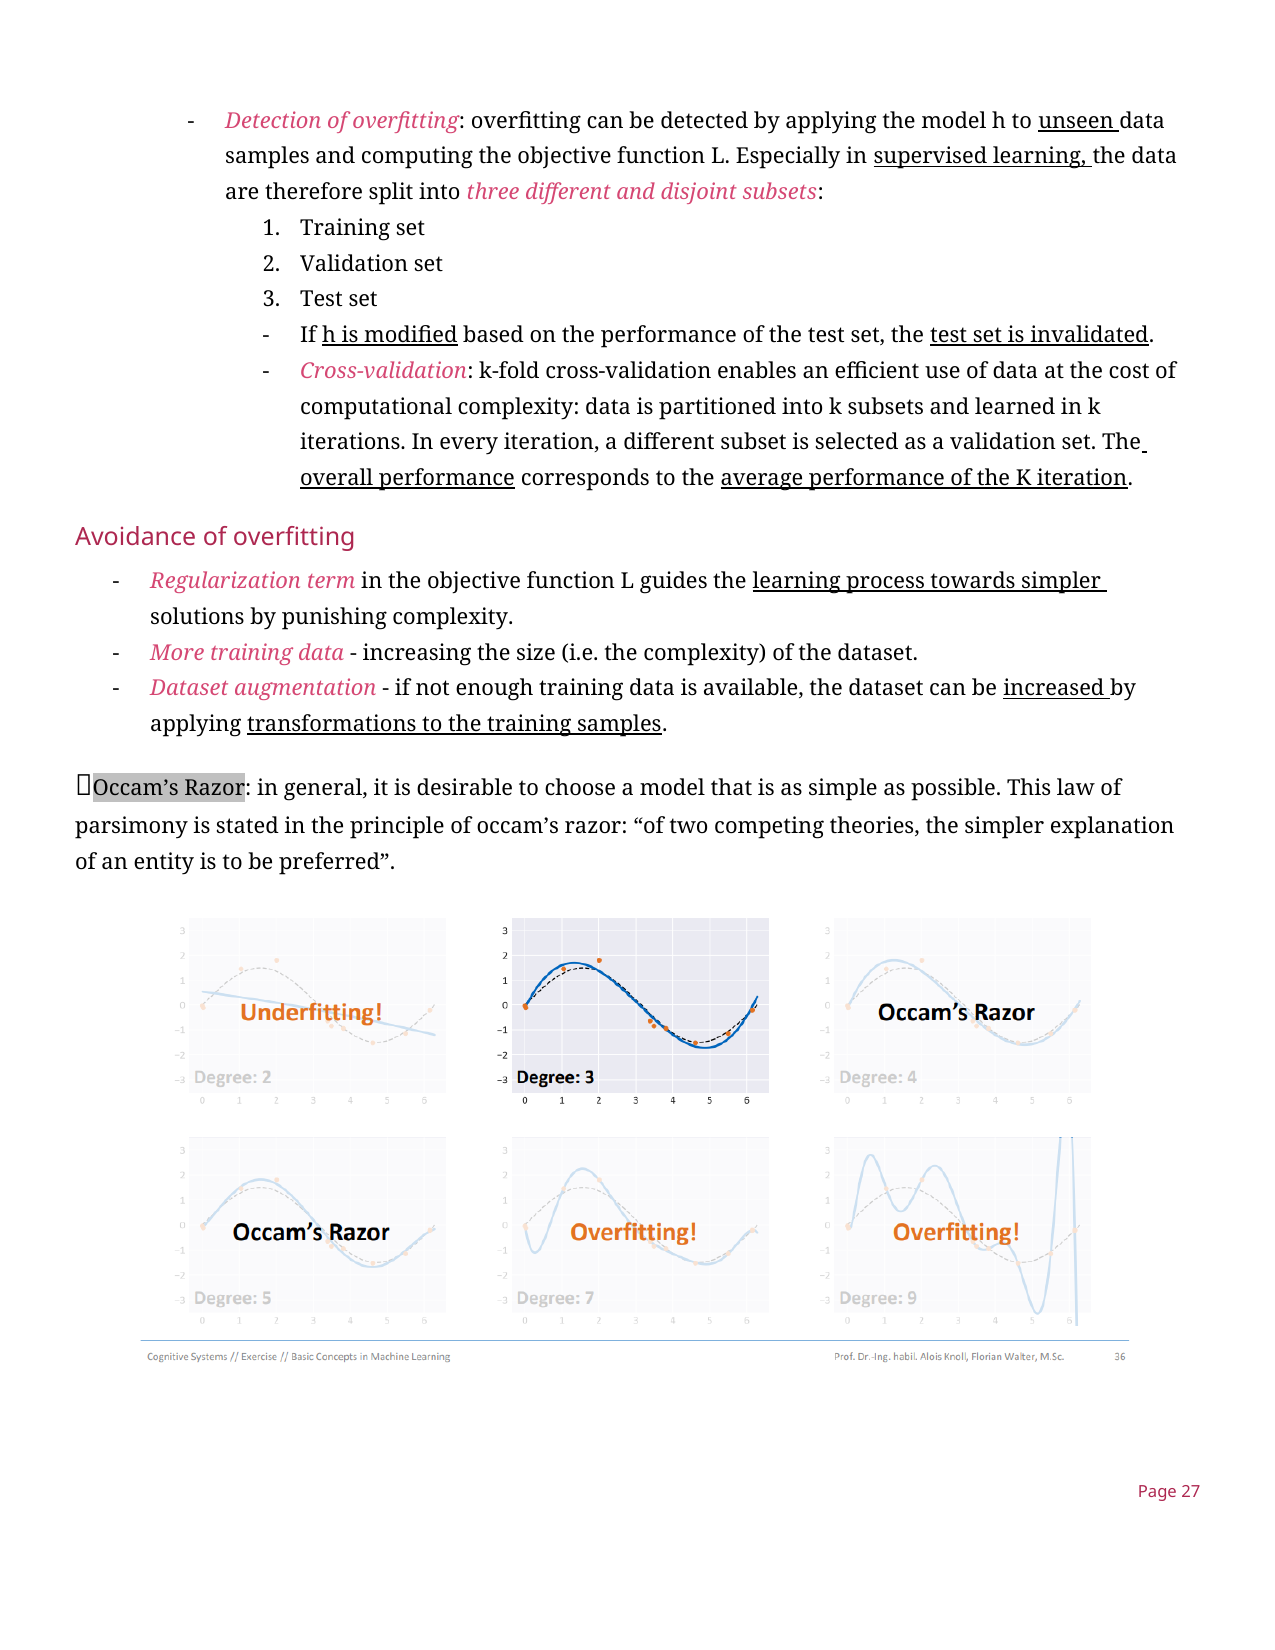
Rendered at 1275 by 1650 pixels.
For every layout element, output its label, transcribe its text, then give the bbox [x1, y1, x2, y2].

list Cross-validation: k-fold cross-validation enables an efficient use of data at the cost of computational complexity: data is partitioned into k subsets and learned in k iterations. In every iteration, a different subset is selected as a validation set. The overall performance corresponds to the average performance of the K iteration. [262, 355, 1200, 492]
picture [140, 902, 1135, 1374]
list Dataset augmentation - if not enough training data is available, the dataset can be increased by applying transformations to the training samples. [112, 672, 1200, 738]
list More training data - increasing the size (i.e. the complexity) of the dataset. [112, 637, 1200, 666]
list Training set [262, 212, 1200, 242]
list Detection of overfitting: overfitting can be detected by applying the model h to unseen data samples and computing the objective function L. Especially in supervised learning, the data are therefore split into three different and disjoint subsets: [187, 105, 1200, 206]
list Test set [262, 283, 1200, 313]
subtitle Avoidance of overfitting [75, 519, 1200, 553]
list Regularization term in the objective function L guides the learning process towards simpler solutions by punishing complexity. [112, 565, 1200, 631]
text 🐇Occam’s Razor: in general, it is desirable to choose a model that is as simple as possible. This law of parsimony is stated in the principle of occam’s razor: “of two competing theories, the simpler explanation of an entity is to be preferred”. [75, 765, 1200, 876]
list Validation set [262, 248, 1200, 277]
list If h is modified based on the performance of the test set, the test set is invalidated. [262, 319, 1200, 349]
